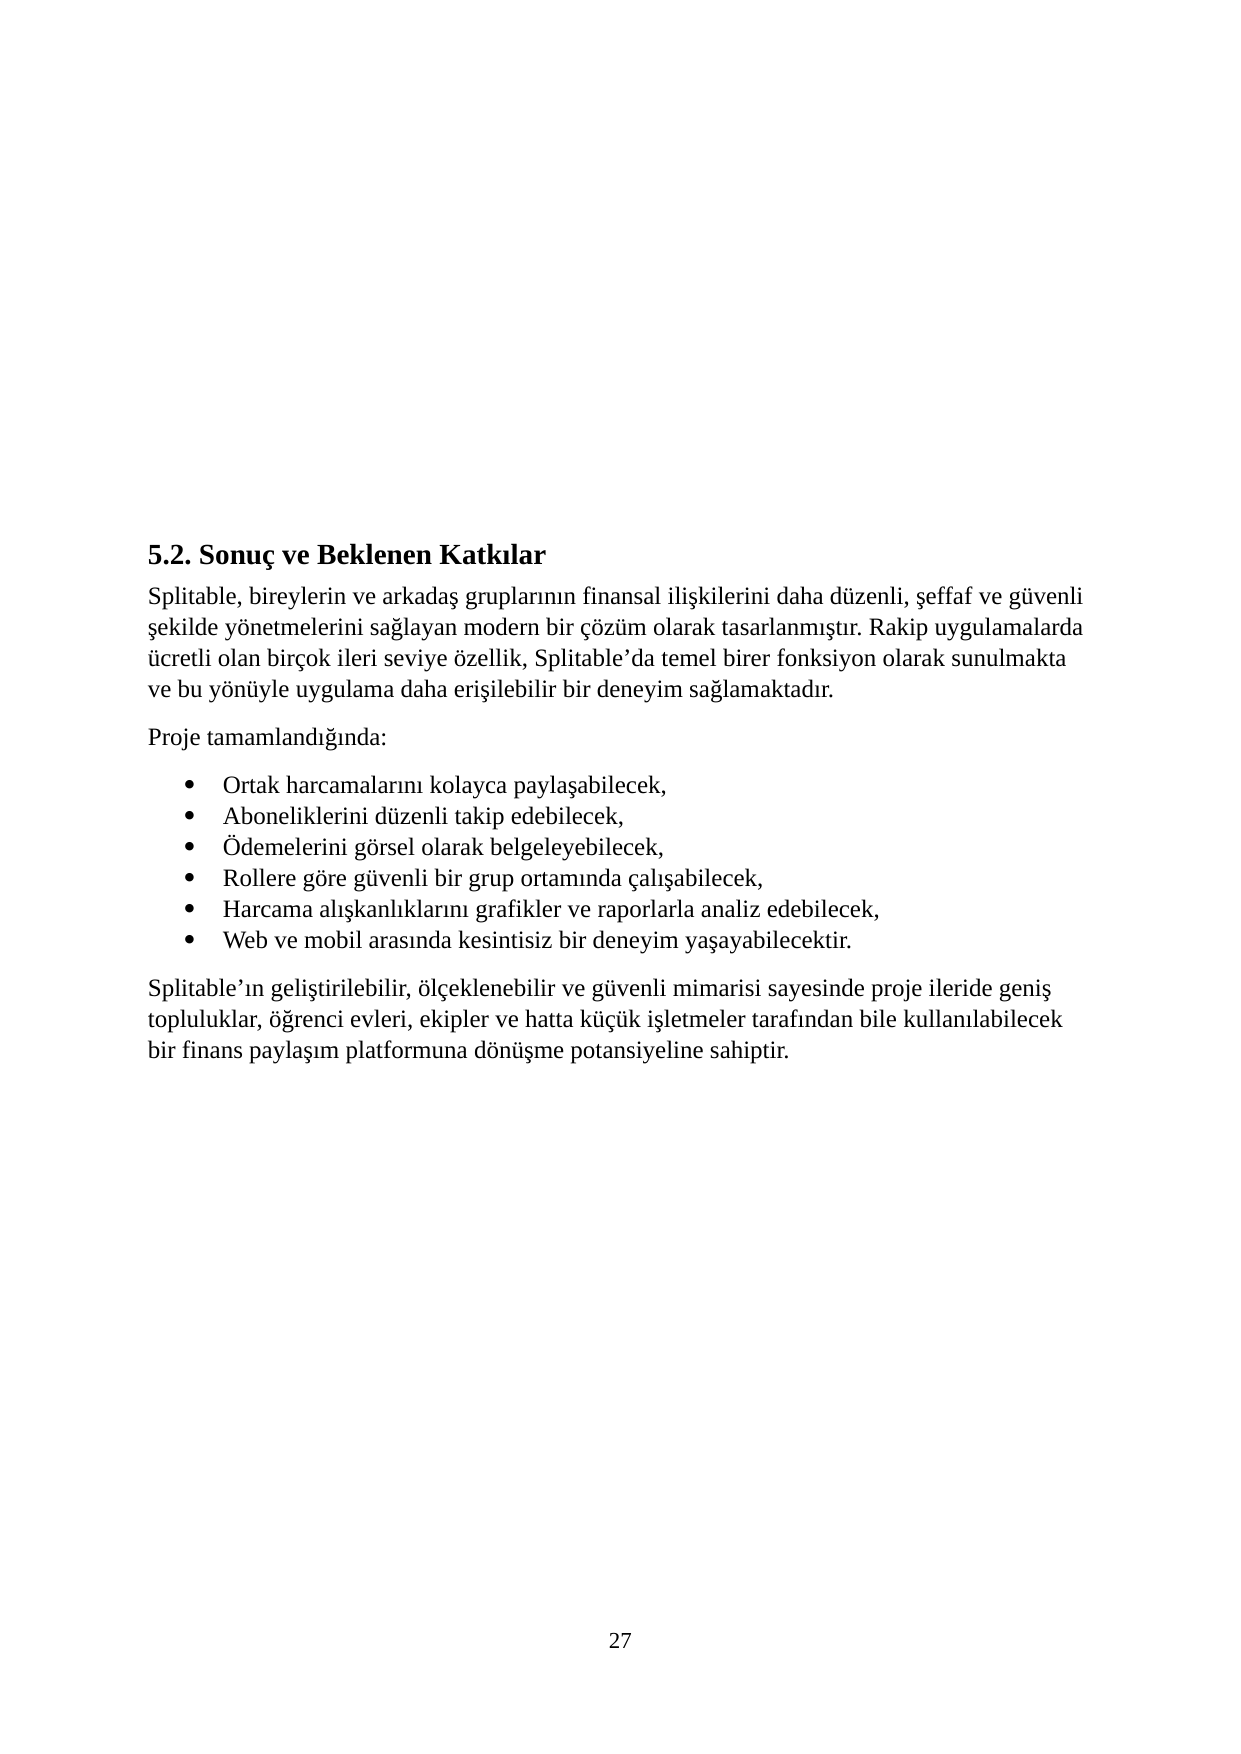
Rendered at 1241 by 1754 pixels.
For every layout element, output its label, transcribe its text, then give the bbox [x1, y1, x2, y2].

text Proje tamamlandığında: [148, 722, 1093, 751]
subtitle 5.2. Sonuç ve Beklenen Katkılar [148, 537, 1093, 570]
list Web ve mobil arasında kesintisiz bir deneyim yaşayabilecektir. [185, 925, 1093, 954]
text Splitable’ın geliştirilebilir, ölçeklenebilir ve güvenli mimarisi sayesinde proje ileride geniş topluluklar, öğrenci evleri, ekipler ve hatta küçük işletmeler tarafından bile kullanılabilecek bir finans paylaşım platformuna dönüşme potansiyeline sahiptir. [148, 973, 1093, 1063]
list Ortak harcamalarını kolayca paylaşabilecek, [185, 770, 1093, 798]
text Splitable, bireylerin ve arkadaş gruplarının finansal ilişkilerini daha düzenli, şeffaf ve güvenli şekilde yönetmelerini sağlayan modern bir çözüm olarak tasarlanmıştır. Rakip uygulamalarda ücretli olan birçok ileri seviye özellik, Splitable’da temel birer fonksiyon olarak sunulmakta ve bu yönüyle uygulama daha erişilebilir bir deneyim sağlamaktadır. [148, 581, 1093, 703]
list Ödemelerini görsel olarak belgeleyebilecek, [185, 832, 1093, 861]
list Rollere göre güvenli bir grup ortamında çalışabilecek, [185, 863, 1093, 892]
list Harcama alışkanlıklarını grafikler ve raporlarla analiz edebilecek, [185, 894, 1093, 923]
list Aboneliklerini düzenli takip edebilecek, [185, 801, 1093, 829]
